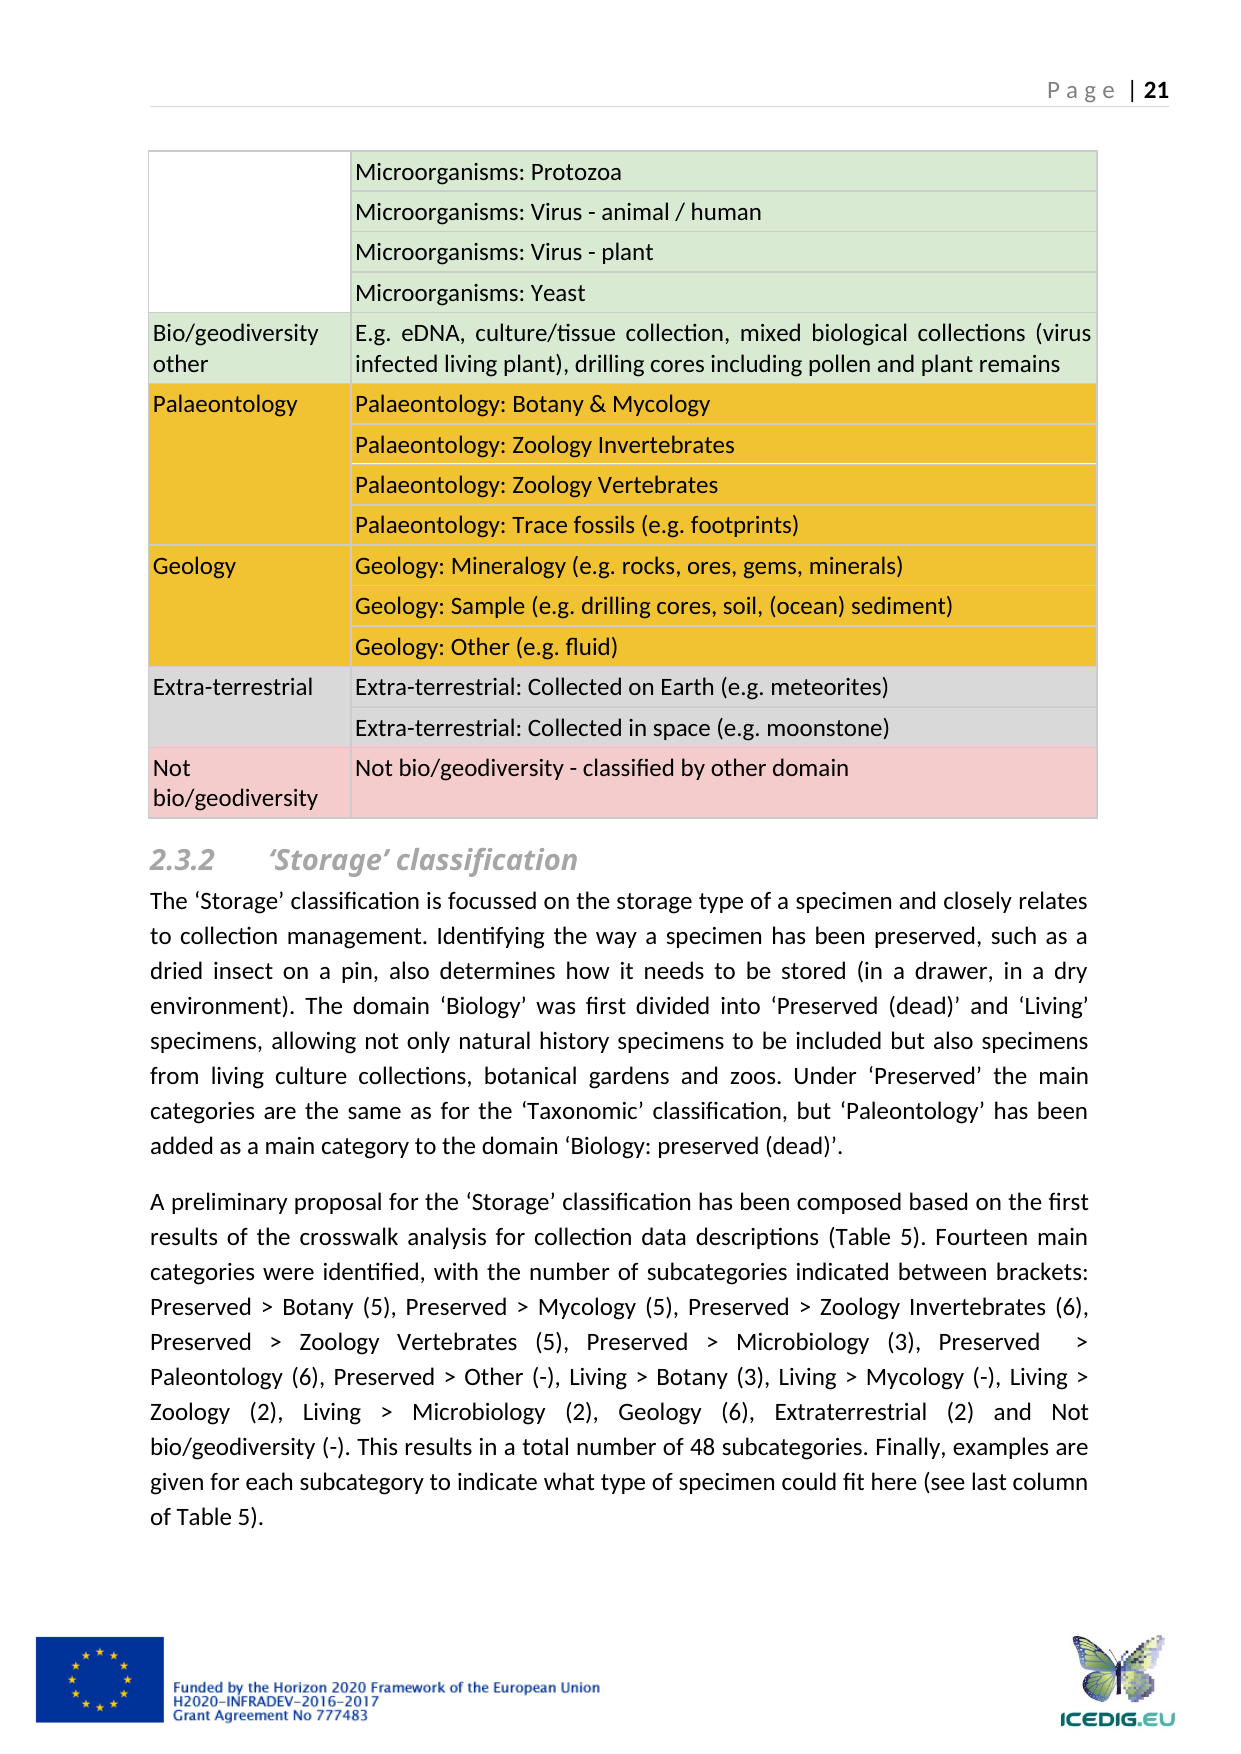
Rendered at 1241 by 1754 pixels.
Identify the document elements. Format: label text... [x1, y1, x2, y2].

table_cell Microorganisms: Yeast [352, 273, 1096, 312]
table_cell Geology: Other (e.g. fluid) [352, 627, 1096, 666]
table_cell Palaeontology: Zoology Vertebrates [352, 465, 1096, 504]
table_cell Palaeontology [149, 384, 350, 544]
table_cell Extra-terrestrial: Collected in space (e.g. moonstone) [352, 708, 1096, 746]
text The ‘Storage’ classification is focussed on the storage type of a specimen and closely relates to collection management. Identifying the way a specimen has been preserved, such as a dried insect on a pin, also determines how it needs to be stored (in a drawer, in a dry environment). The domain ‘Biology’ was first divided into ‘Preserved (dead)’ and ‘Living’ specimens, allowing not only natural history specimens to be included but also specimens from living culture collections, botanical gardens and zoos. Under ‘Preserved’ the main categories are the same as for the ‘Taxonomic’ classification, but ‘Paleontology’ has been added as a main category to the domain ‘Biology: preserved (dead)’. [150, 885, 1090, 1161]
table_cell E.g. eDNA, culture/tissue collection, mixed biological collections (virus infected living plant), drilling cores including pollen and plant remains [352, 313, 1096, 383]
picture [13, 1617, 617, 1740]
picture [1058, 1623, 1176, 1741]
subtitle ‘Storage’ classification [150, 840, 1090, 879]
table_cell Not bio/geodiversity - classified by other domain [352, 748, 1096, 817]
table_cell Geology: Mineralogy (e.g. rocks, ores, gems, minerals) [352, 546, 1096, 585]
text A preliminary proposal for the ‘Storage’ classification has been composed based on the first results of the crosswalk analysis for collection data descriptions (Table 5). Fourteen main categories were identified, with the number of subcategories indicated between brackets: Preserved > Botany (5), Preserved > Mycology (5), Preserved > Zoology Invertebrates (6), Preserved > Zoology Vertebrates (5), Preserved > Microbiology (3), Preserved > Paleontology (6), Preserved > Other (-), Living > Botany (3), Living > Mycology (-), Living > Zoology (2), Living > Microbiology (2), Geology (6), Extraterrestrial (2) and Not bio/geodiversity (-). This results in a total number of 48 subcategories. Finally, examples are given for each subcategory to indicate what type of specimen could fit here (see last column of Table 5). [150, 1186, 1090, 1532]
table_cell Palaeontology: Zoology Invertebrates [352, 425, 1096, 463]
table_cell Not bio/geodiversity [149, 748, 350, 817]
table_cell Geology [149, 546, 350, 666]
table_cell Extra-terrestrial: Collected on Earth (e.g. meteorites) [352, 667, 1096, 706]
table_cell Microorganisms: Protozoa [352, 152, 1096, 190]
table_cell Geology: Sample (e.g. drilling cores, soil, (ocean) sediment) [352, 586, 1096, 625]
table_cell Bio/geodiversity other [149, 313, 350, 383]
table_cell Palaeontology: Botany & Mycology [352, 384, 1096, 423]
table_cell Microorganisms: Virus - animal / human [352, 192, 1096, 231]
table_cell Microorganisms: Virus - plant [352, 232, 1096, 271]
table_cell Extra-terrestrial [149, 667, 350, 746]
table_cell Palaeontology: Trace fossils (e.g. footprints) [352, 506, 1096, 544]
